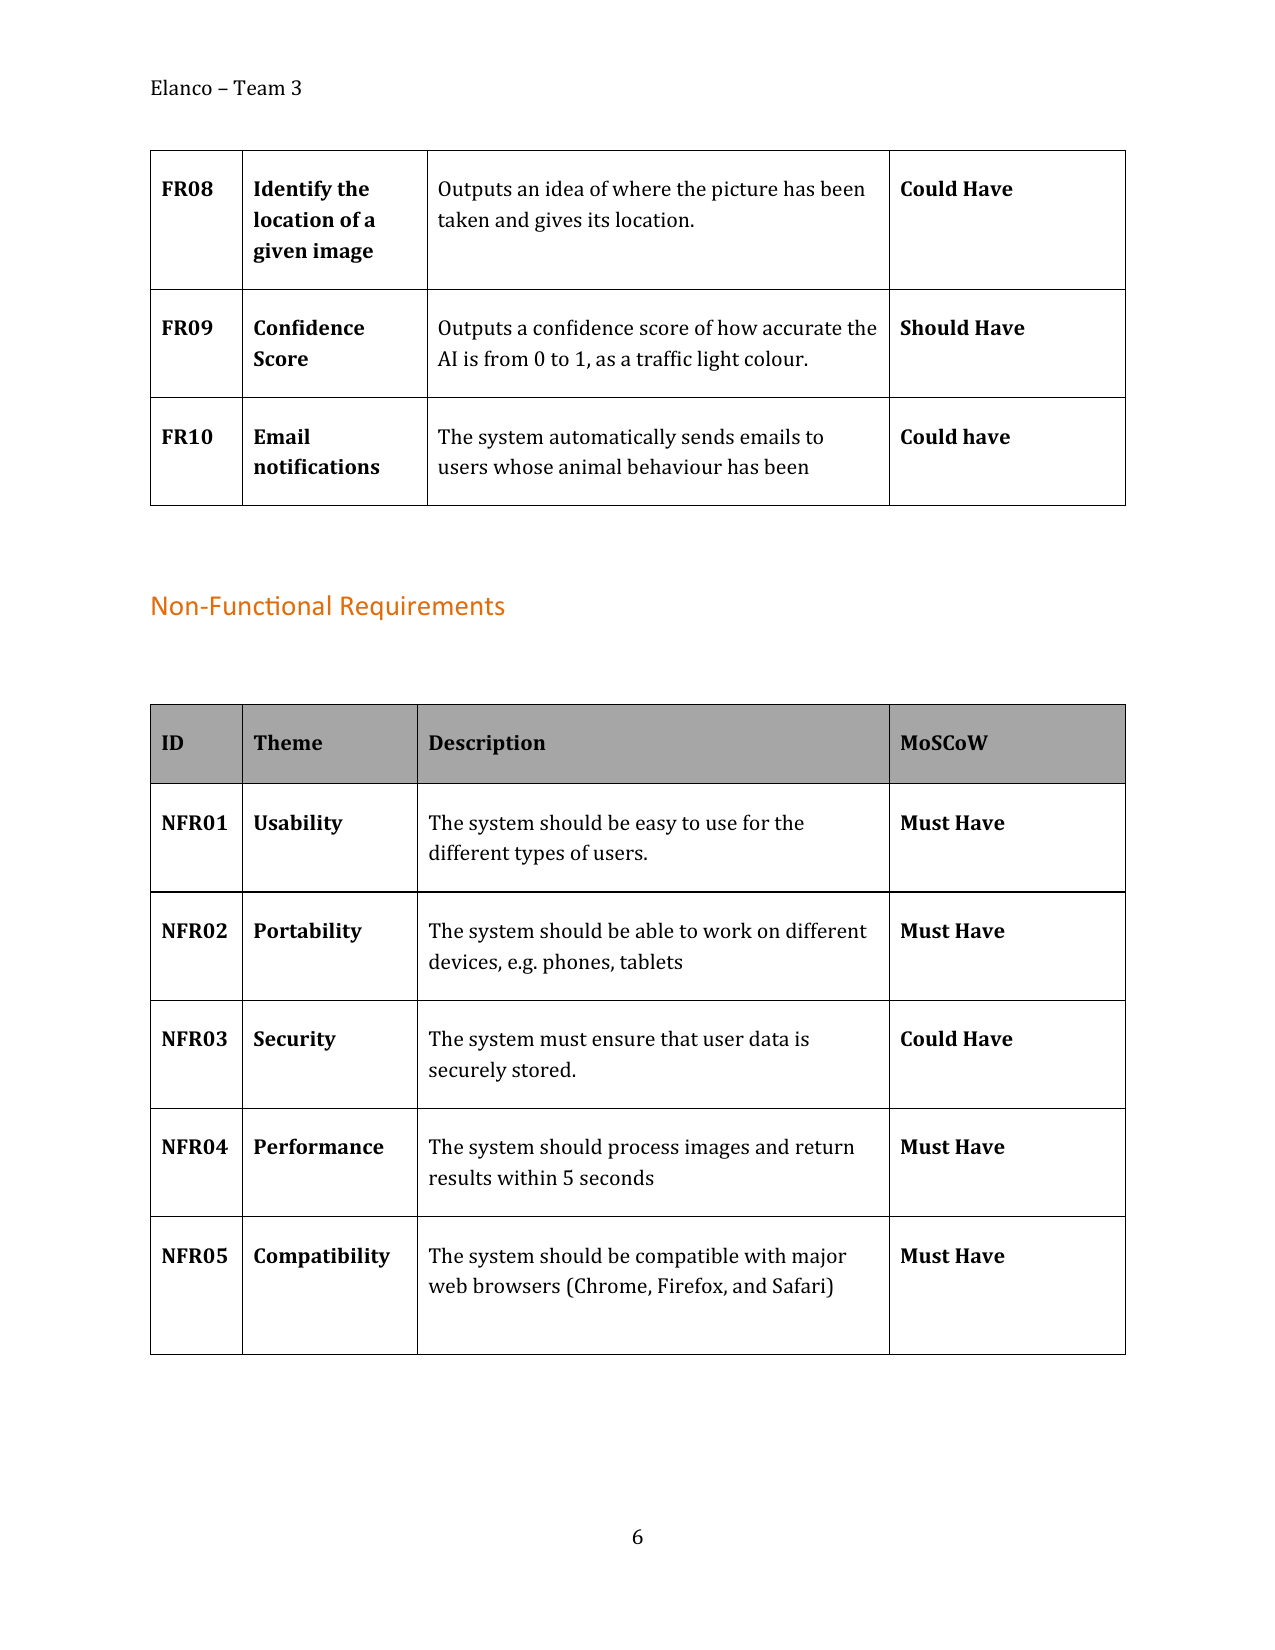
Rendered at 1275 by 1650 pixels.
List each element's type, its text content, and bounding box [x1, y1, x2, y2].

table_cell Outputs an idea of where the picture has been taken and gives its location. [428, 151, 889, 289]
table_header Description [418, 705, 889, 783]
table_cell Could Have [890, 151, 1125, 289]
table_cell The system should be able to work on different devices, e.g. phones, tablets [418, 893, 889, 1000]
table_cell Usability [243, 784, 417, 891]
table_cell Performance [243, 1109, 417, 1216]
table_cell Security [243, 1001, 417, 1108]
table_cell The system should process images and return results within 5 seconds [418, 1109, 889, 1216]
table_cell NFR01 [151, 784, 242, 891]
table_cell NFR04 [151, 1109, 242, 1216]
table_cell The system should be compatible with major web browsers (Chrome, Firefox, and Safari) [418, 1217, 889, 1354]
table_cell The system should be easy to use for the different types of users. [418, 784, 889, 891]
table_cell FR10 [151, 398, 242, 505]
table_cell Must Have [890, 784, 1125, 891]
table_cell The system must ensure that user data is securely stored. [418, 1001, 889, 1108]
table_cell Identify the location of a given image [243, 151, 427, 289]
table_cell Outputs a confidence score of how accurate the AI is from 0 to 1, as a traffic light colour. [428, 290, 889, 397]
table_header ID [151, 705, 242, 783]
table_cell FR09 [151, 290, 242, 397]
table_header Theme [243, 705, 417, 783]
table_cell NFR02 [151, 893, 242, 1000]
table_cell NFR03 [151, 1001, 242, 1108]
table_cell Confidence Score [243, 290, 427, 397]
table_cell The system automatically sends emails to users whose animal behaviour has been [428, 398, 889, 505]
table_cell Could Have [890, 1001, 1125, 1108]
subtitle Non-Functional Requirements [150, 587, 1125, 623]
table_cell Portability [243, 893, 417, 1000]
table_cell FR08 [151, 151, 242, 289]
table_cell Should Have [890, 290, 1125, 397]
table_cell Must Have [890, 1217, 1125, 1354]
table_cell Email notifications [243, 398, 427, 505]
table_cell Could have [890, 398, 1125, 505]
table_cell Compatibility [243, 1217, 417, 1354]
table_cell Must Have [890, 893, 1125, 1000]
table_cell Must Have [890, 1109, 1125, 1216]
table_cell NFR05 [151, 1217, 242, 1354]
table_header MoSCoW [890, 705, 1125, 783]
